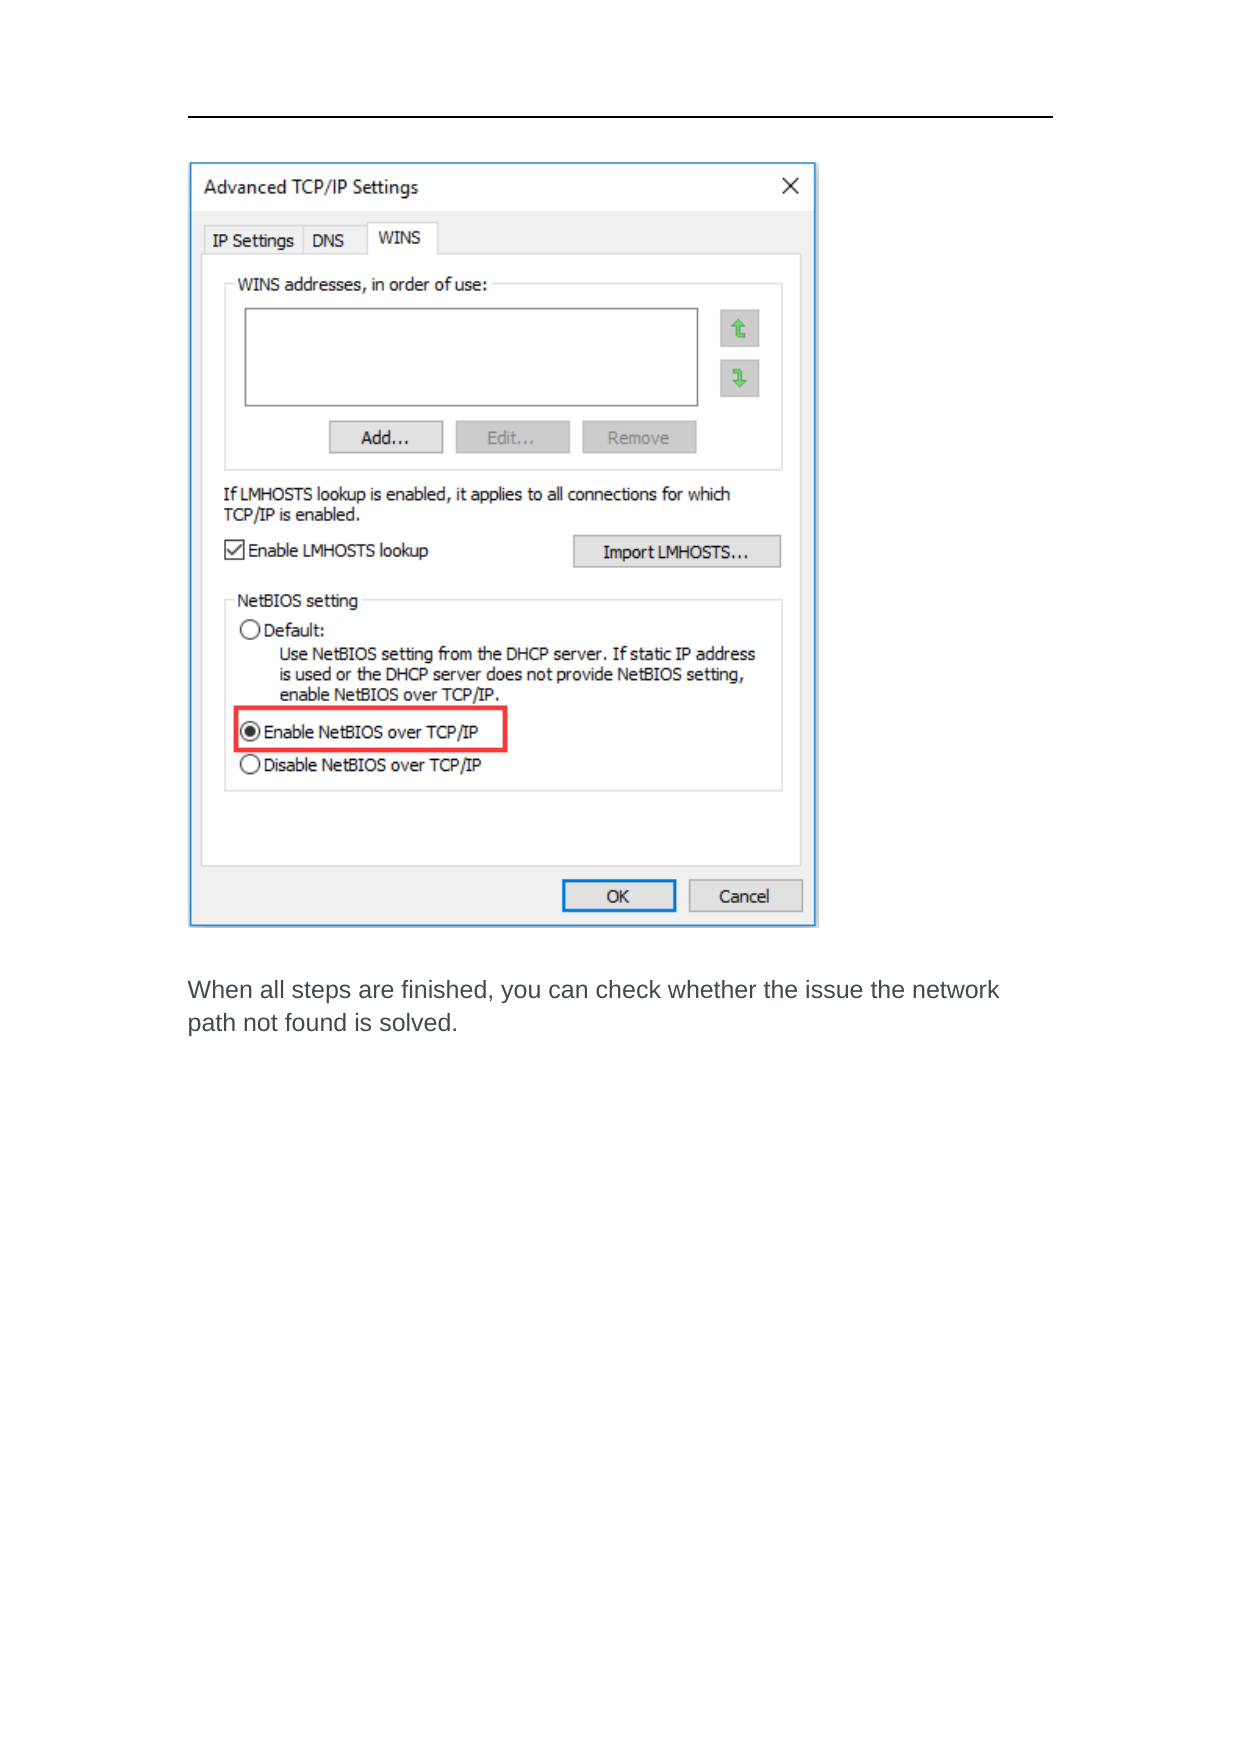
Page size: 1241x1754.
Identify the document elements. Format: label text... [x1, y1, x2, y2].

text When all steps are finished, you can check whether the issue the network path not found is solved. [187, 973, 1053, 1038]
picture [187, 162, 819, 928]
